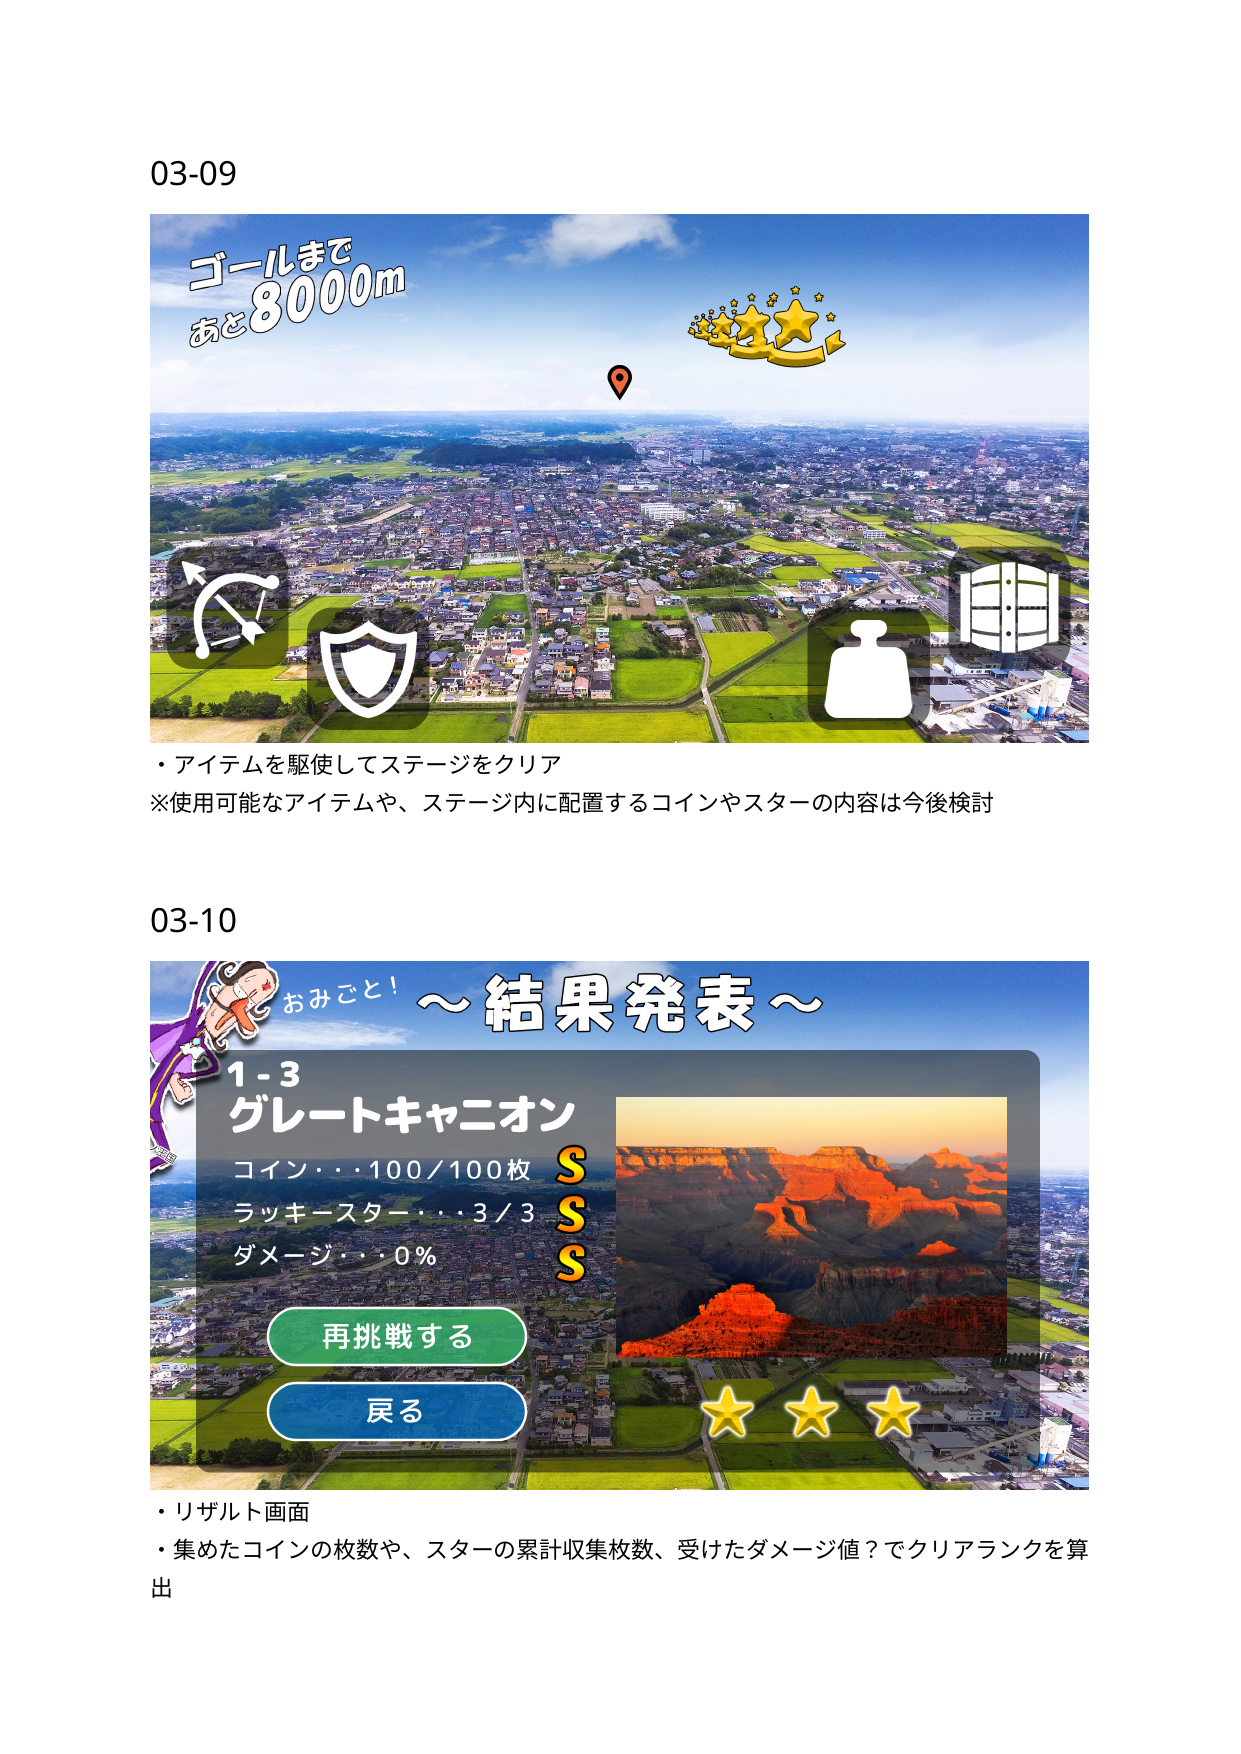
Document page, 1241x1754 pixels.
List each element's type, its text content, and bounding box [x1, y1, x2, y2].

text ・アイテムを駆使してステージをクリア [150, 747, 1090, 780]
text ※使用可能なアイテムや、ステージ内に配置するコインやスターの内容は今後検討 [150, 785, 1090, 818]
picture [150, 214, 1089, 743]
picture [150, 961, 1089, 1490]
subtitle 03-09 [150, 150, 1090, 195]
subtitle 03-10 [150, 897, 1090, 942]
text ・リザルト画面 [150, 1493, 1090, 1527]
text ・集めたコインの枚数や、スターの累計収集枚数、受けたダメージ値？でクリアランクを算出 [150, 1532, 1090, 1603]
